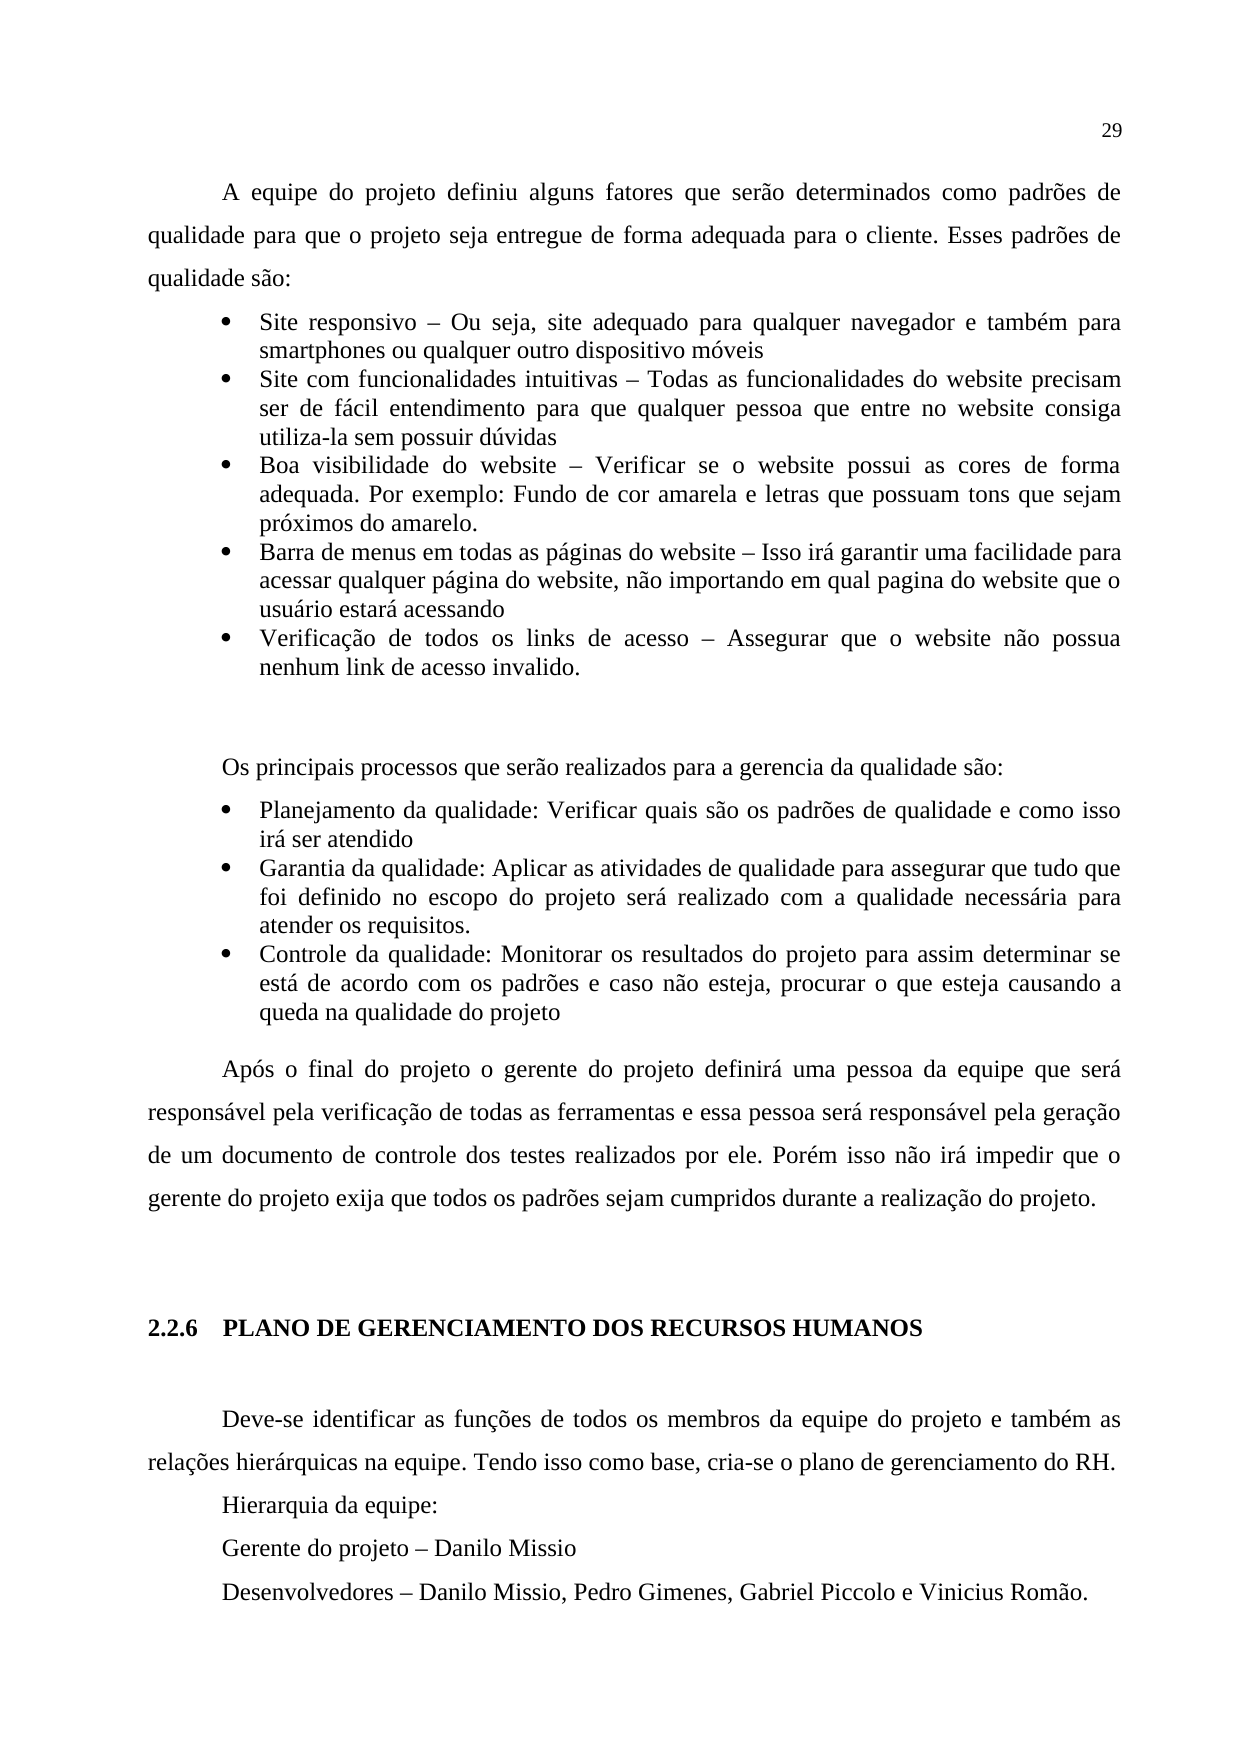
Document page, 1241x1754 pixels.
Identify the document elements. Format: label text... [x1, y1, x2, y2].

list Planejamento da qualidade: Verificar quais são os padrões de qualidade e como isso irá ser atendido [222, 795, 1122, 853]
list Verificação de todos os links de acesso – Assegurar que o website não possua nenhum link de acesso invalido. [222, 623, 1122, 680]
text Gerente do projeto – Danilo Missio [148, 1533, 1122, 1562]
list Boa visibilidade do website – Verificar se o website possui as cores de forma adequada. Por exemplo: Fundo de cor amarela e letras que possuam tons que sejam próximos do amarelo. [222, 450, 1122, 537]
text Hierarquia da equipe: [148, 1490, 1122, 1519]
text Desenvolvedores – Danilo Missio, Pedro Gimenes, Gabriel Piccolo e Vinicius Romão. [148, 1577, 1122, 1605]
text Após o final do projeto o gerente do projeto definirá uma pessoa da equipe que será responsável pela verificação de todas as ferramentas e essa pessoa será responsável pela geração de um documento de controle dos testes realizados por ele. Porém isso não irá impedir que o gerente do projeto exija que todos os padrões sejam cumpridos durante a realização do projeto. [148, 1054, 1122, 1212]
text Os principais processos que serão realizados para a gerencia da qualidade são: [148, 752, 1122, 781]
list Site com funcionalidades intuitivas – Todas as funcionalidades do website precisam ser de fácil entendimento para que qualquer pessoa que entre no website consiga utiliza-la sem possuir dúvidas [222, 364, 1122, 450]
text Deve-se identificar as funções de todos os membros da equipe do projeto e também as relações hierárquicas na equipe. Tendo isso como base, cria-se o plano de gerenciamento do RH. [148, 1404, 1122, 1476]
list Site responsivo – Ou seja, site adequado para qualquer navegador e também para smartphones ou qualquer outro dispositivo móveis [222, 307, 1122, 364]
text A equipe do projeto definiu alguns fatores que serão determinados como padrões de qualidade para que o projeto seja entregue de forma adequada para o cliente. Esses padrões de qualidade são: [148, 177, 1122, 292]
list Barra de menus em todas as páginas do website – Isso irá garantir uma facilidade para acessar qualquer página do website, não importando em qual pagina do website que o usuário estará acessando [222, 537, 1122, 623]
list Garantia da qualidade: Aplicar as atividades de qualidade para assegurar que tudo que foi definido no escopo do projeto será realizado com a qualidade necessária para atender os requisitos. [222, 853, 1122, 939]
subtitle PLANO DE GERENCIAMENTO DOS RECURSOS HUMANOS [148, 1313, 1122, 1342]
list Controle da qualidade: Monitorar os resultados do projeto para assim determinar se está de acordo com os padrões e caso não esteja, procurar o que esteja causando a queda na qualidade do projeto [222, 939, 1122, 1025]
